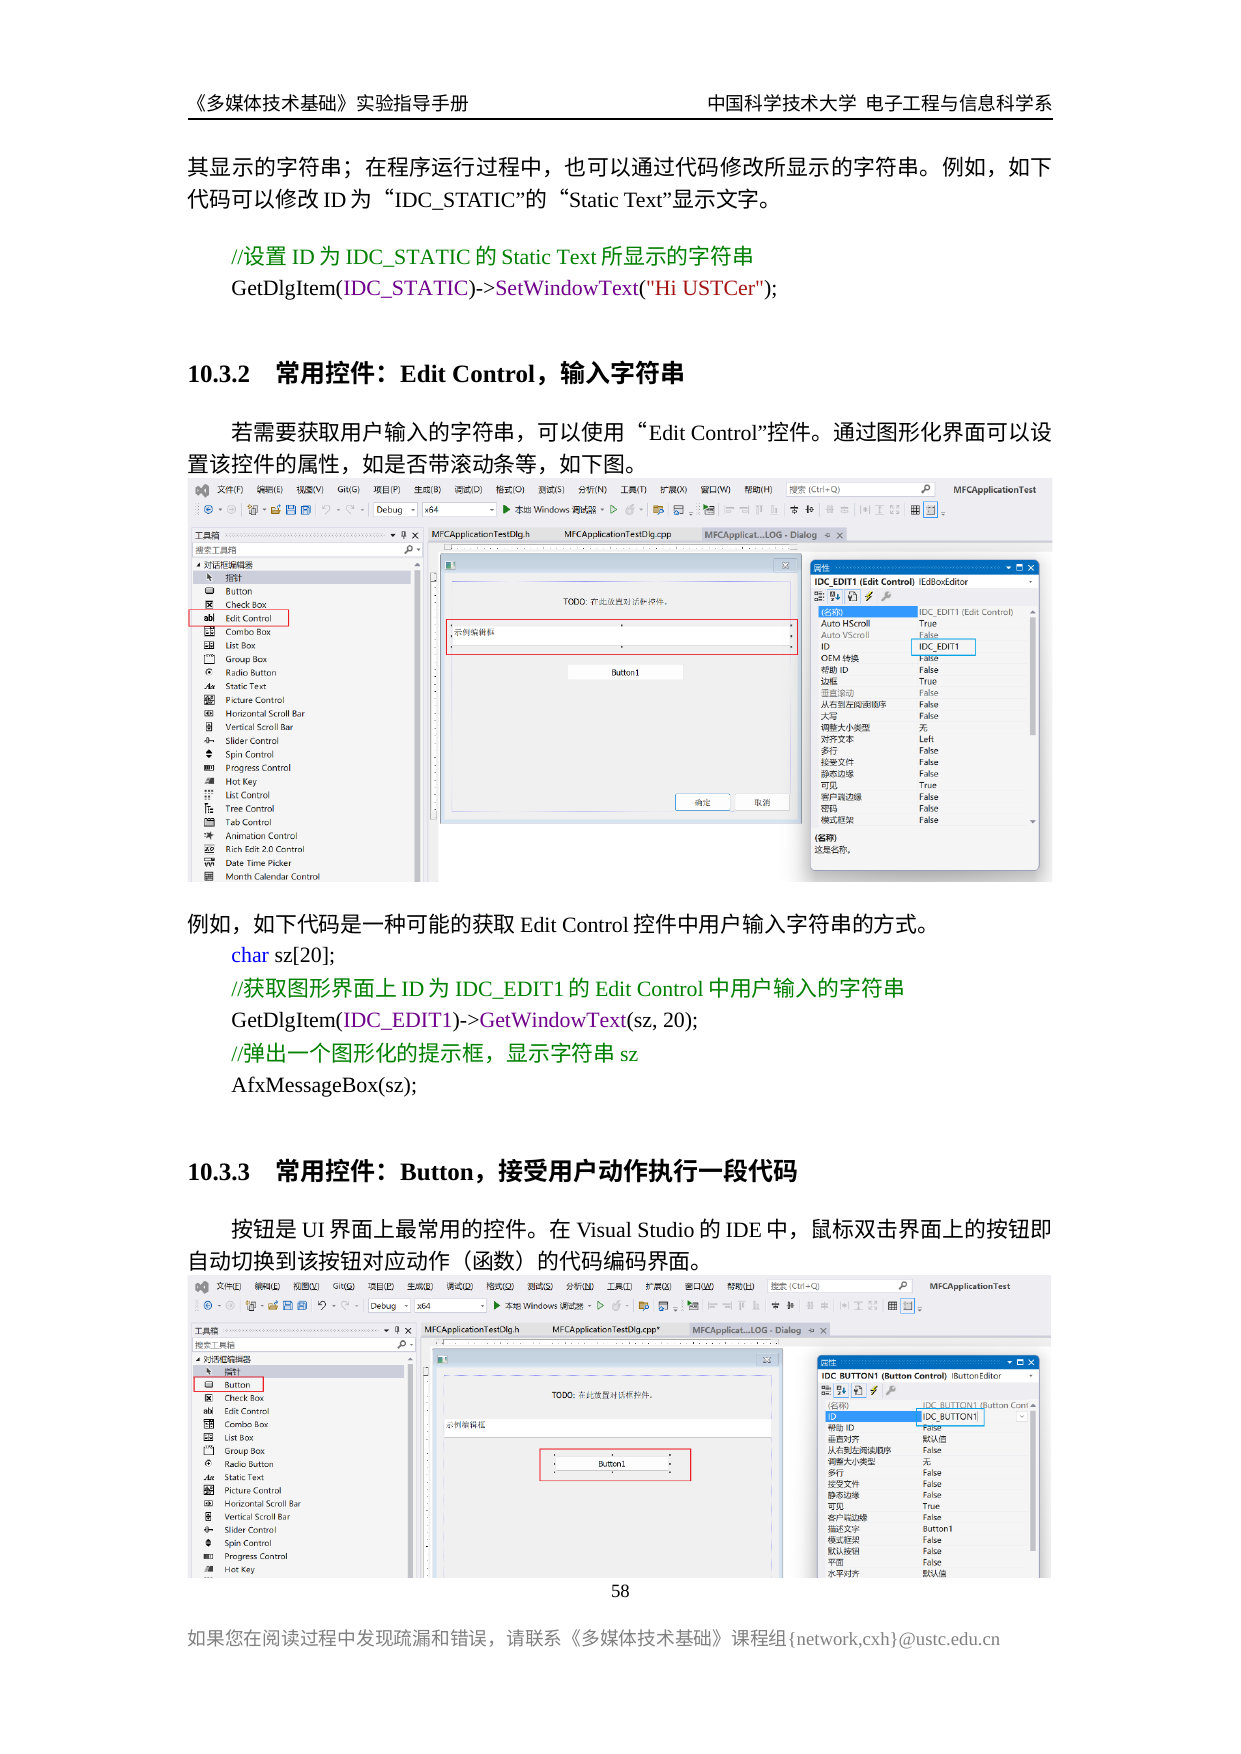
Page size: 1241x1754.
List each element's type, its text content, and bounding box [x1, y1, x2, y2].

text char sz[20]; [187, 938, 1053, 971]
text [187, 150, 1053, 213]
text //获取图形界面上ID为IDC_EDIT1的Edit Control中用户输入的字符串 [187, 971, 1053, 1003]
picture [187, 478, 1053, 882]
subtitle 常用控件：Edit Control，输入字符串 [187, 354, 1053, 390]
subtitle 常用控件：Button，接受用户动作执行一段代码 [187, 1151, 1053, 1187]
text AfxMessageBox(sz); [187, 1068, 1053, 1101]
text GetDlgItem(IDC_STATIC)->SetWindowText("Hi USTCer"); [187, 271, 1053, 303]
text 若需要获取用户输入的字符串，可以使用“Edit Control”控件。通过图形化界面可以设置该控件的属性，如是否带滚动条等，如下图。 [187, 415, 1053, 478]
text //设置ID为IDC_STATIC的Static Text所显示的字符串 [187, 238, 1053, 271]
text GetDlgItem(IDC_EDIT1)->GetWindowText(sz, 20); [187, 1003, 1053, 1036]
picture [187, 1275, 1051, 1578]
text //弹出一个图形化的提示框，显示字符串sz [187, 1036, 1053, 1068]
text 例如，如下代码是一种可能的获取Edit Control控件中用户输入字符串的方式。 [187, 907, 1053, 938]
text 按钮是UI界面上最常用的控件。在Visual Studio的IDE中，鼠标双击界面上的按钮即自动切换到该按钮对应动作（函数）的代码编码界面。 [187, 1212, 1053, 1276]
